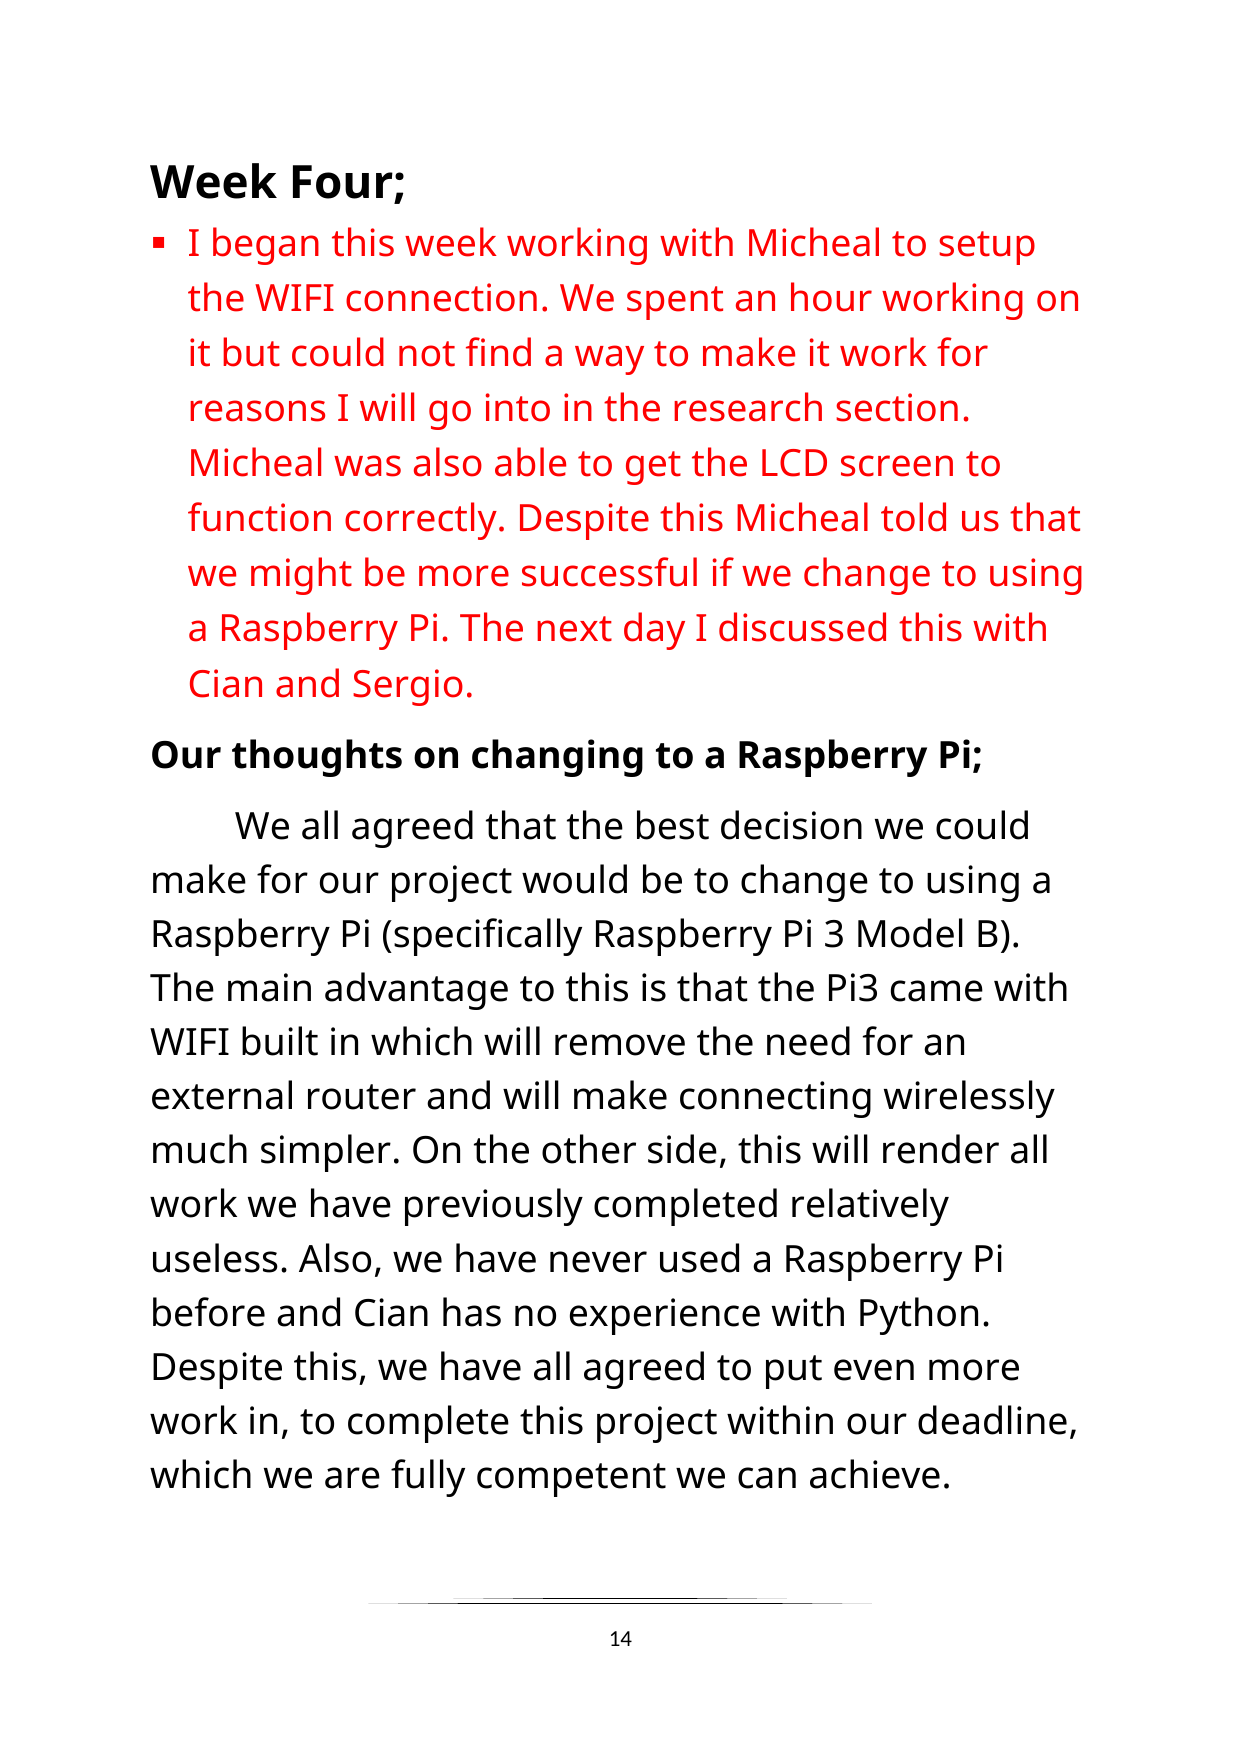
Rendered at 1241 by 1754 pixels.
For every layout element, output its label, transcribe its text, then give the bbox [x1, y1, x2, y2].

list Week Four; [150, 150, 1090, 212]
text Our thoughts on changing to a Raspberry Pi; [150, 729, 1090, 780]
text We all agreed that the best decision we could make for our project would be to change to using a Raspberry Pi (specifically Raspberry Pi 3 Model B). The main advantage to this is that the Pi3 came with WIFI built in which will remove the need for an external router and will make connecting wirelessly much simpler. On the other side, this will render all work we have previously completed relatively useless. Also, we have never used a Raspberry Pi before and Cian has no experience with Python. Despite this, we have all agreed to put even more work in, to complete this project within our deadline, which we are fully competent we can achieve. [150, 799, 1090, 1499]
list I began this week working with Micheal to setup the WIFI connection. We spent an hour working on it but could not find a way to make it work for reasons I will go into in the research section. Micheal was also able to get the LCD screen to function correctly. Despite this Micheal told us that we might be more successful if we change to using a Raspberry Pi. The next day I discussed this with Cian and Sergio. [150, 216, 1090, 708]
